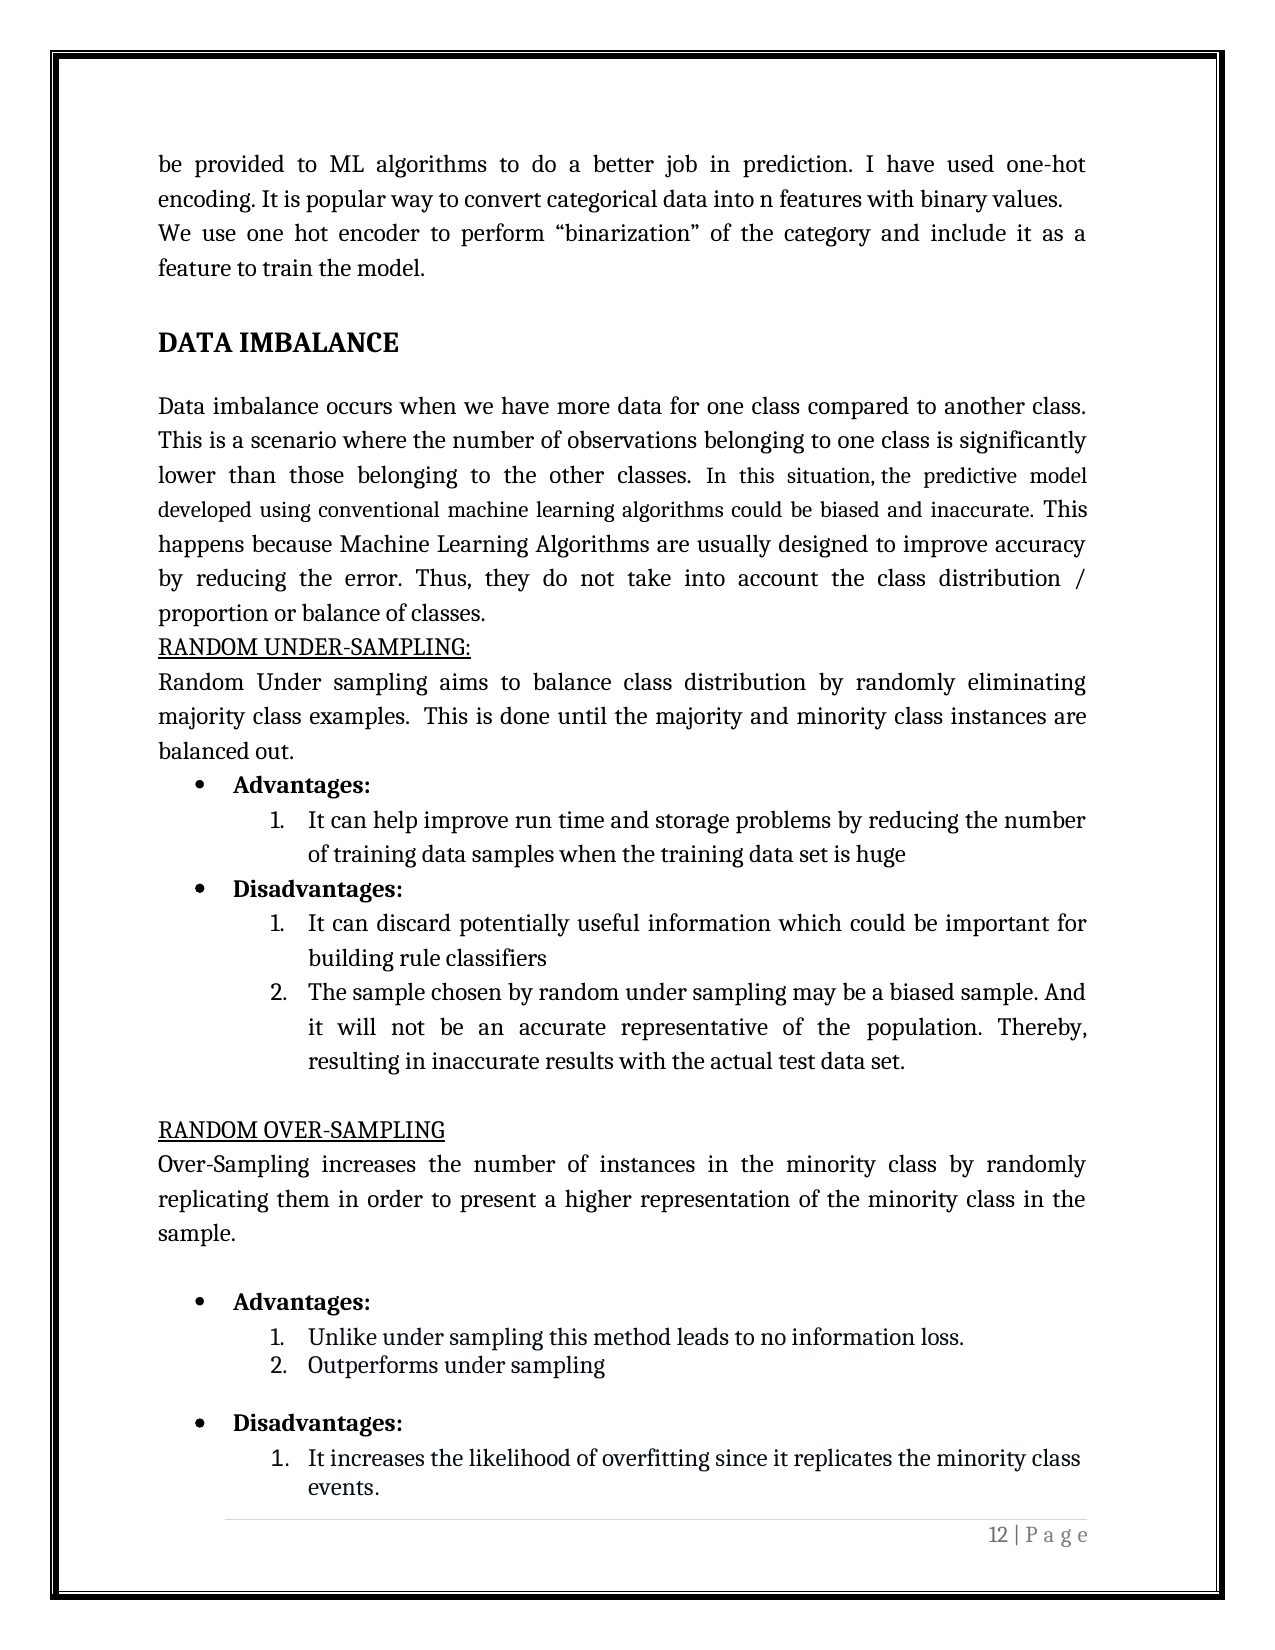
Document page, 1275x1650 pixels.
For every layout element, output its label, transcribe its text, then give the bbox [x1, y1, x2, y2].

list Disadvantages: [195, 874, 1087, 903]
list Unlike under sampling this method leads to no information loss. [270, 1323, 1087, 1351]
list It increases the likelihood of overfitting since it replicates the minority class events. [270, 1444, 1087, 1501]
list RANDOM UNDER-SAMPLING: [158, 633, 1087, 662]
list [158, 150, 1087, 213]
list The sample chosen by random under sampling may be a biased sample. And it will not be an accurate representative of the population. Thereby, resulting in inaccurate results with the actual test data set. [270, 978, 1087, 1076]
list It can discard potentially useful information which could be important for building rule classifiers [270, 909, 1087, 972]
list Outperforms under sampling [270, 1351, 1087, 1380]
list Advantages: [195, 771, 1087, 800]
list RANDOM OVER-SAMPLING [158, 1116, 1087, 1144]
list We use one hot encoder to perform “binarization” of the category and include it as a feature to train the model. [158, 219, 1087, 282]
list It can help improve run time and storage problems by reducing the number of training data samples when the training data set is huge [270, 806, 1087, 869]
list Random Under sampling aims to balance class distribution by randomly eliminating majority class examples. This is done until the majority and minority class instances are balanced out. [158, 668, 1087, 765]
list Data imbalance occurs when we have more data for one class compared to another class. This is a scenario where the number of observations belonging to one class is significantly lower than those belonging to the other classes. In this situation, the predictive model developed using conventional machine learning algorithms could be biased and inaccurate. This happens because Machine Learning Algorithms are usually designed to improve accuracy by reducing the error. Thus, they do not take into account the class distribution / proportion or balance of classes. [158, 392, 1087, 627]
list Advantages: [195, 1288, 1087, 1317]
list Over-Sampling increases the number of instances in the minority class by randomly replicating them in order to present a higher representation of the minority class in the sample. [158, 1150, 1087, 1248]
subtitle DATA IMBALANCE [158, 327, 1087, 360]
list Disadvantages: [195, 1409, 1087, 1438]
